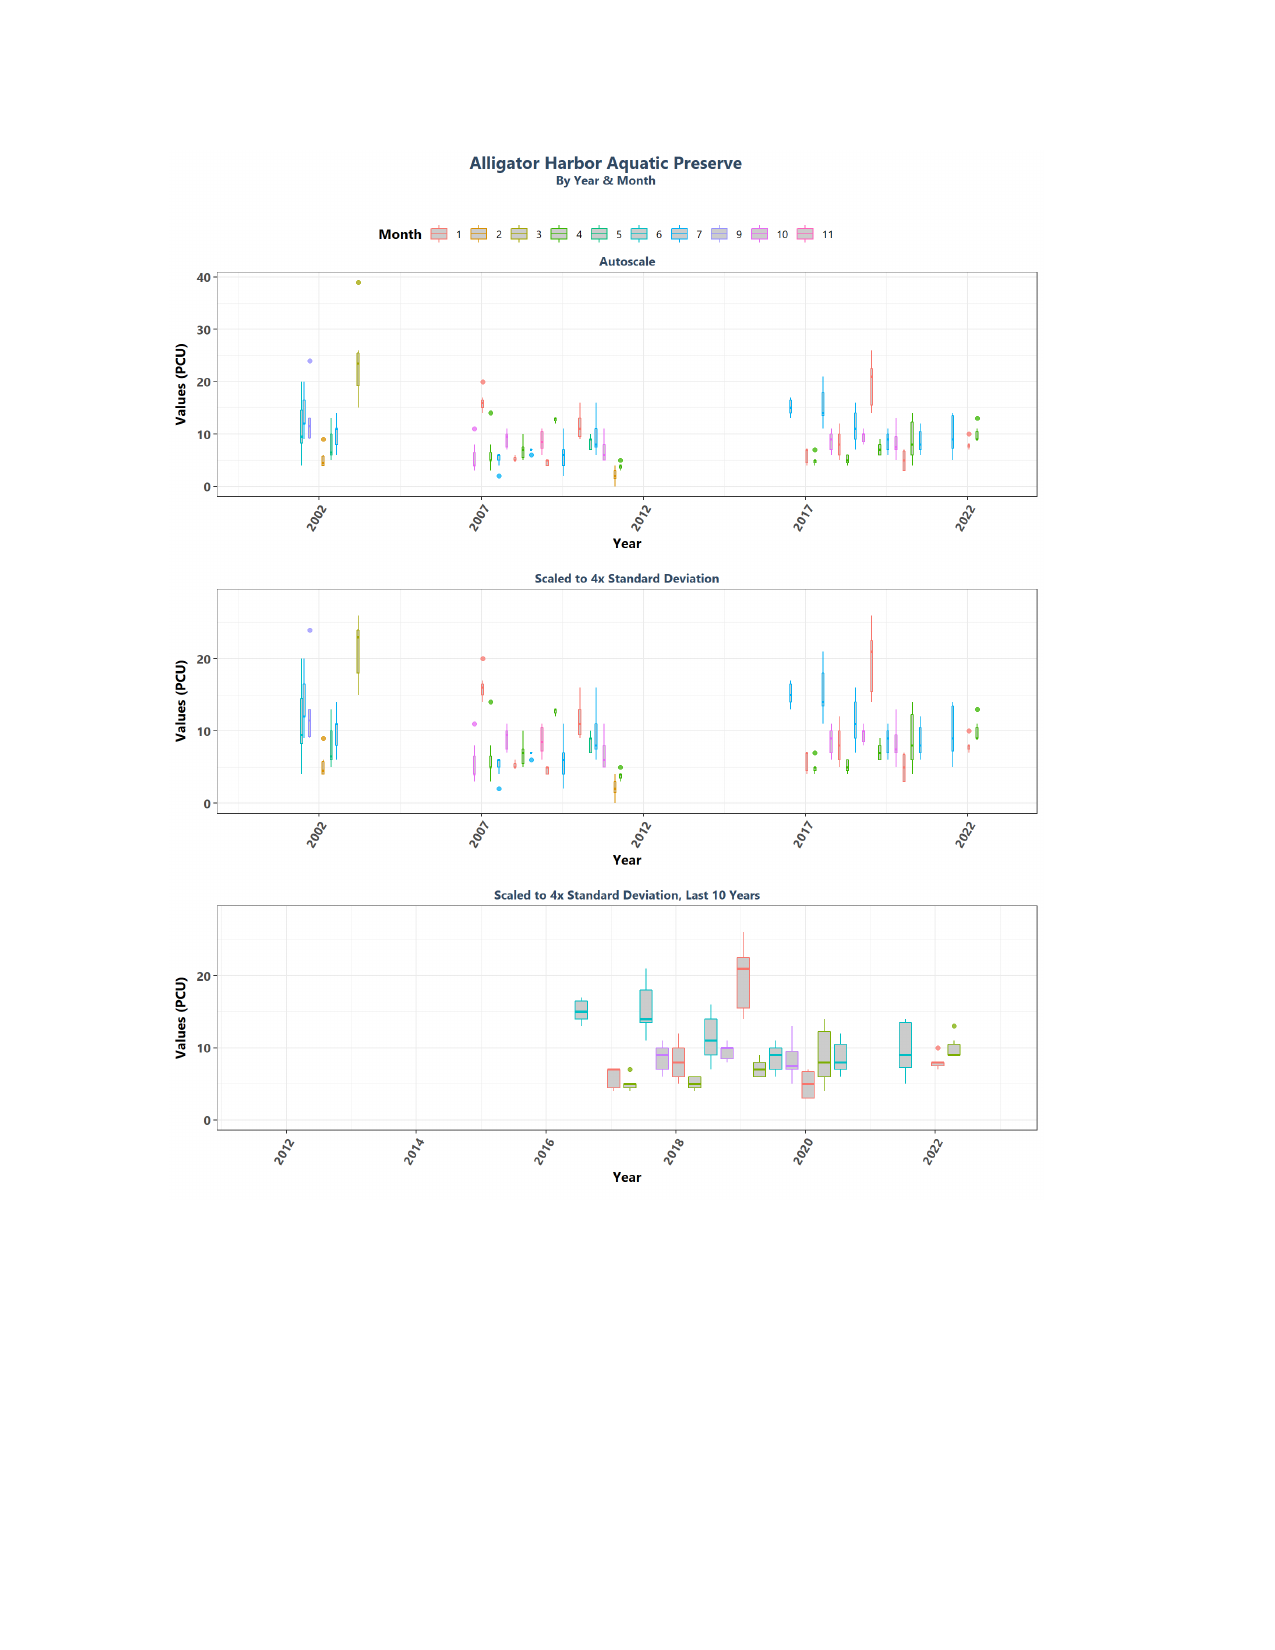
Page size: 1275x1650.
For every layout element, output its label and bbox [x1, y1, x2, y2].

picture [168, 150, 1044, 1200]
